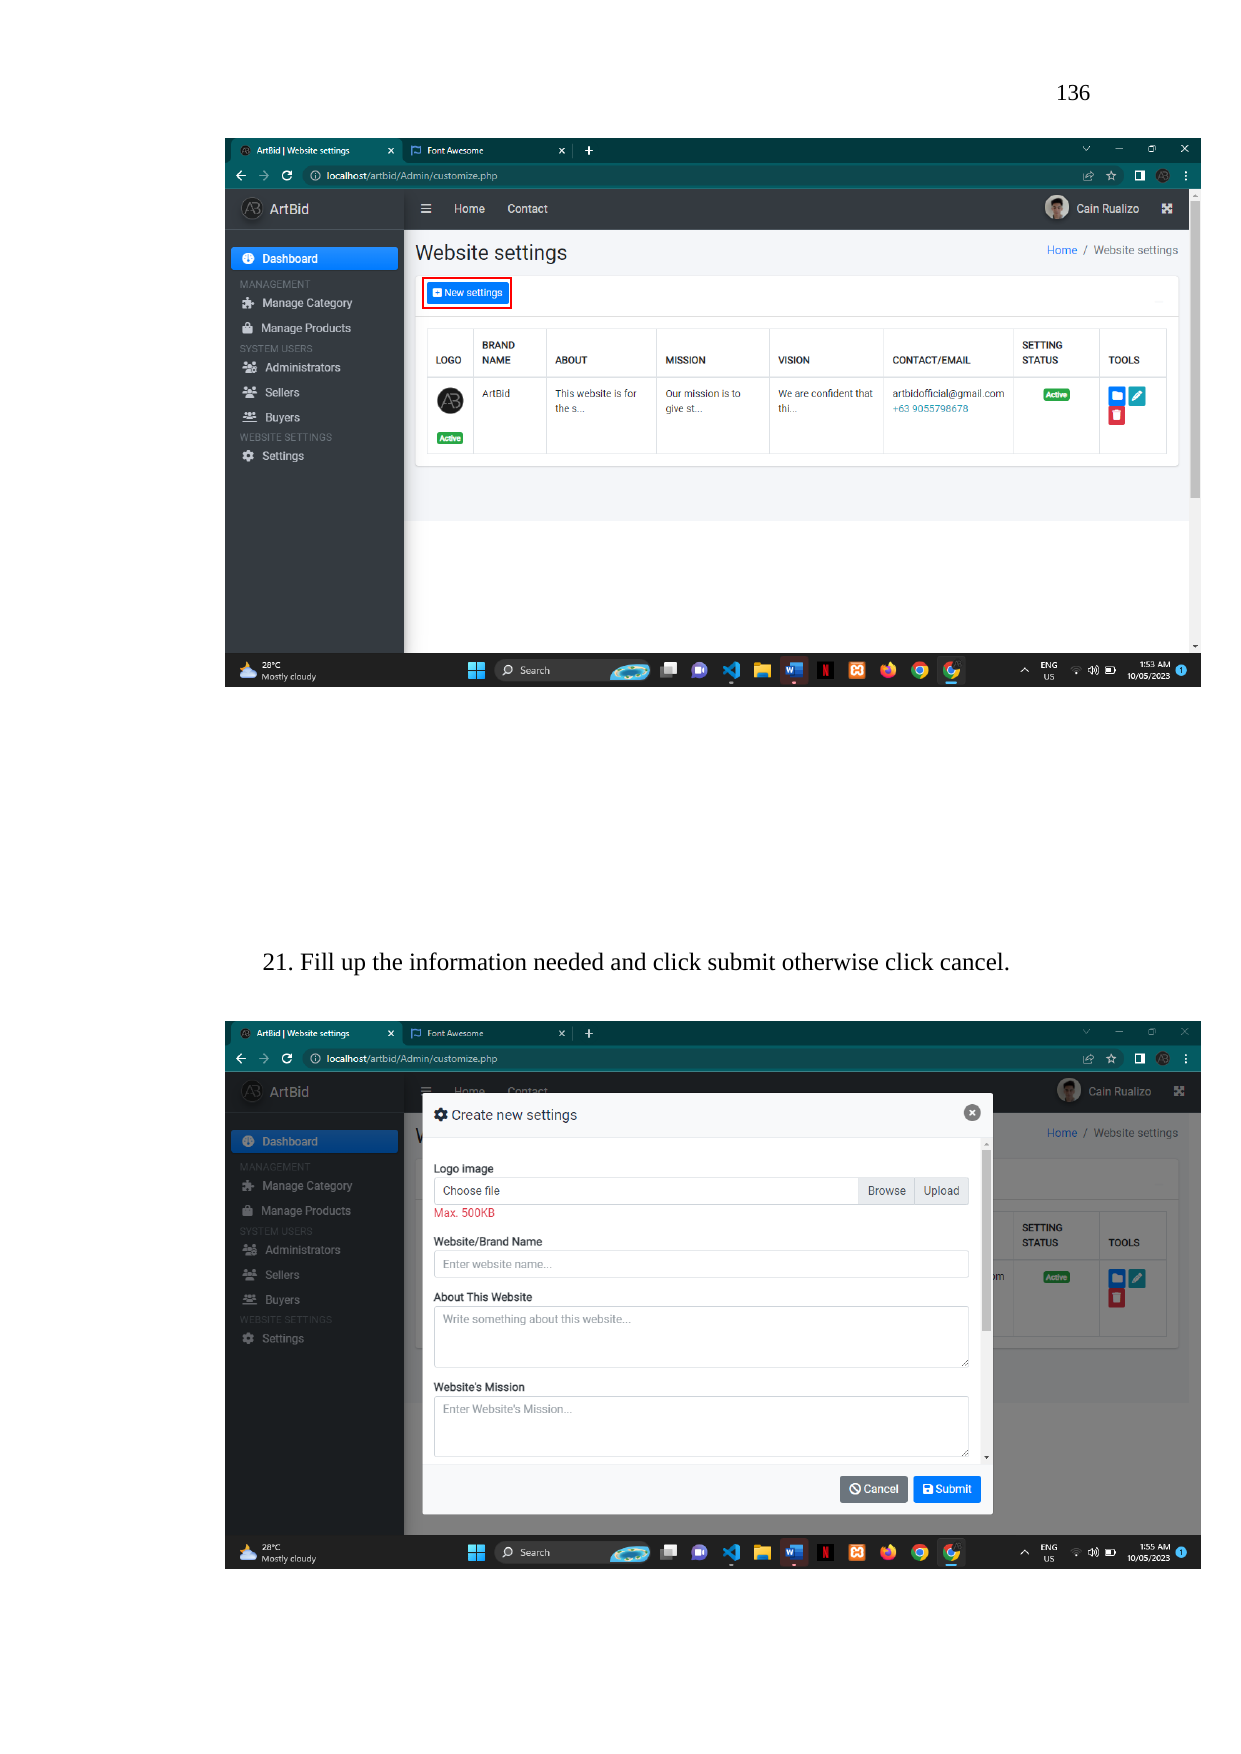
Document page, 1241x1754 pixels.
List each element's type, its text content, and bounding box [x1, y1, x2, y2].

picture [225, 1021, 1201, 1569]
list Fill up the information needed and click submit otherwise click cancel. [262, 947, 1169, 976]
picture [225, 138, 1201, 687]
